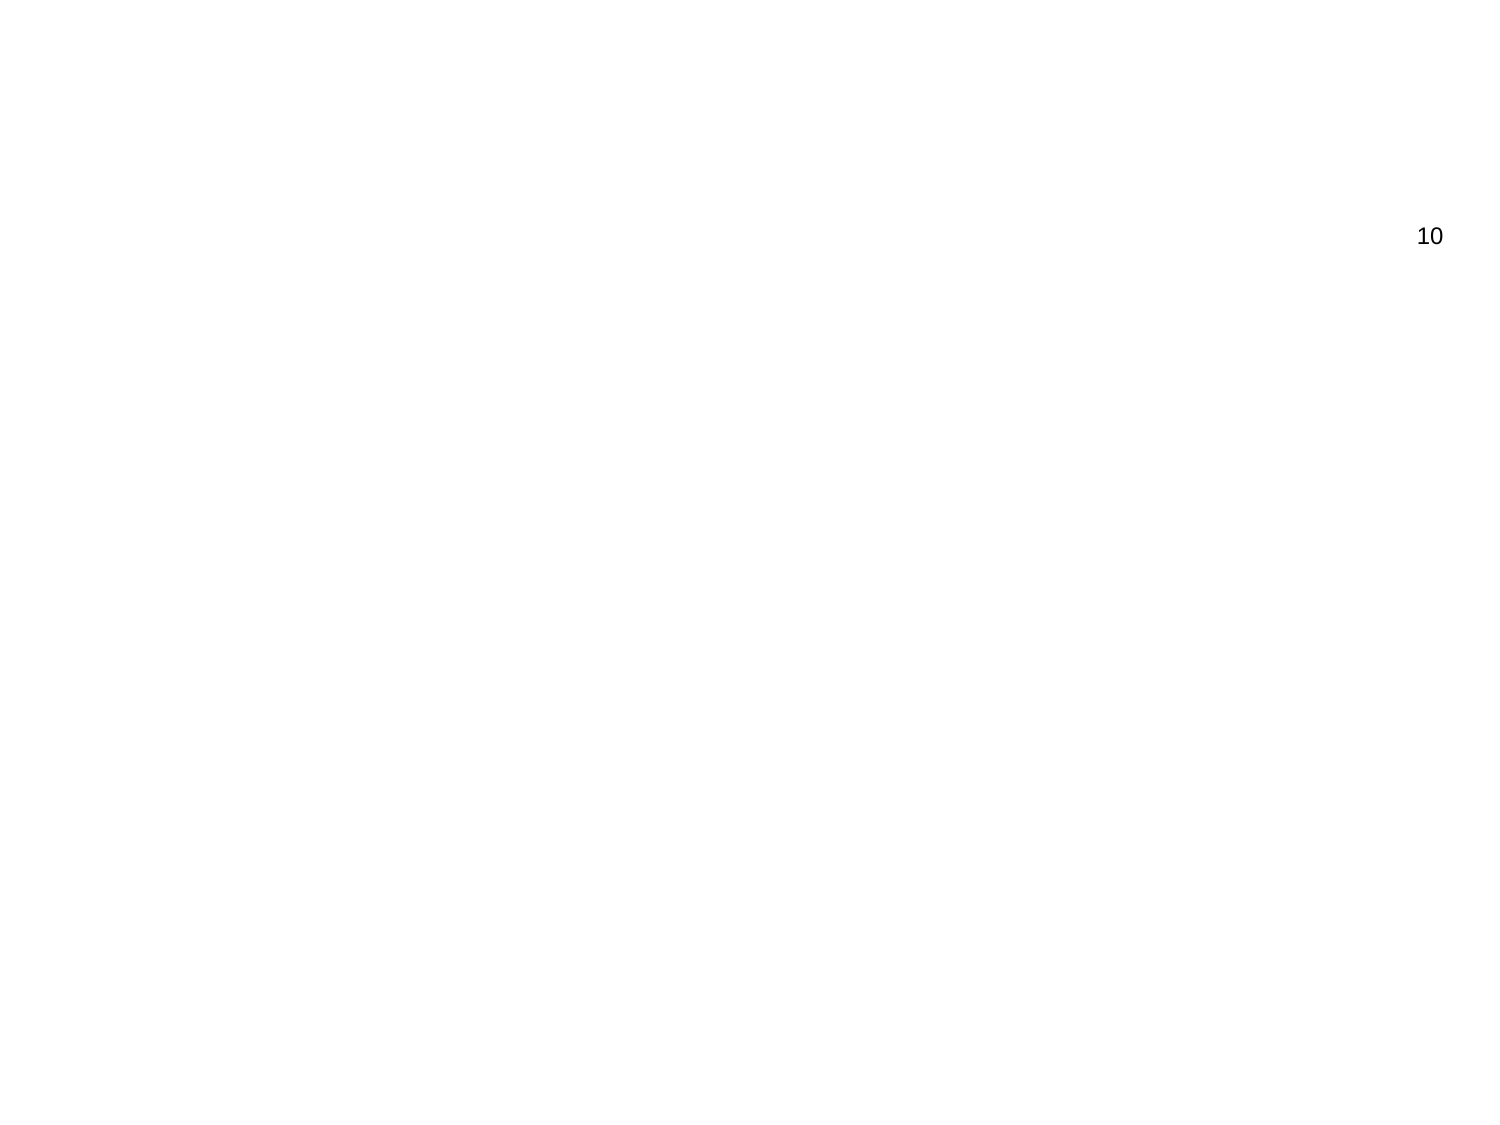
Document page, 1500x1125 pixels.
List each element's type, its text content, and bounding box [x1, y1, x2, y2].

text 10 [1417, 222, 1444, 250]
